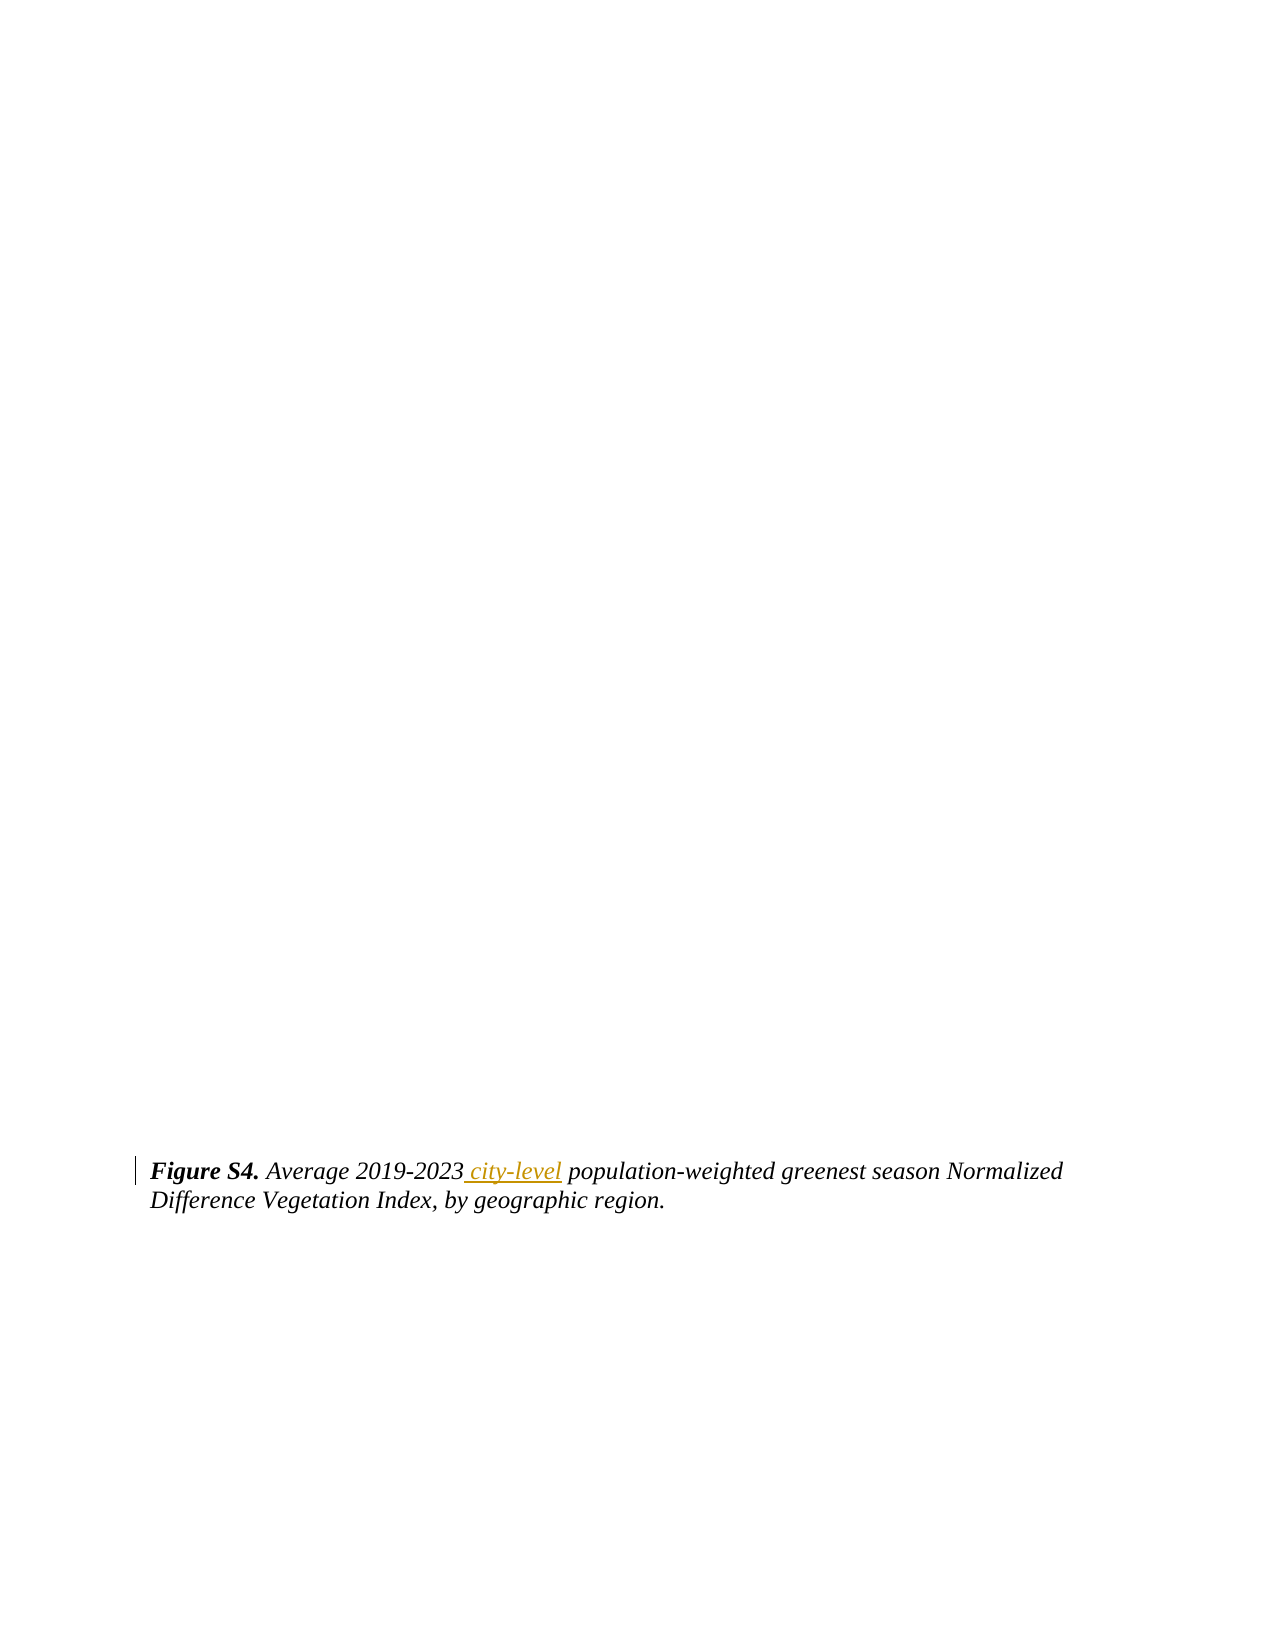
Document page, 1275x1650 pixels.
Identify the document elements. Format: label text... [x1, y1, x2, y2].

text Figure S4. Average 2019-2023 population-weighted greenest season Normalized Difference Vegetation Index, by geographic region. [150, 1156, 1125, 1214]
